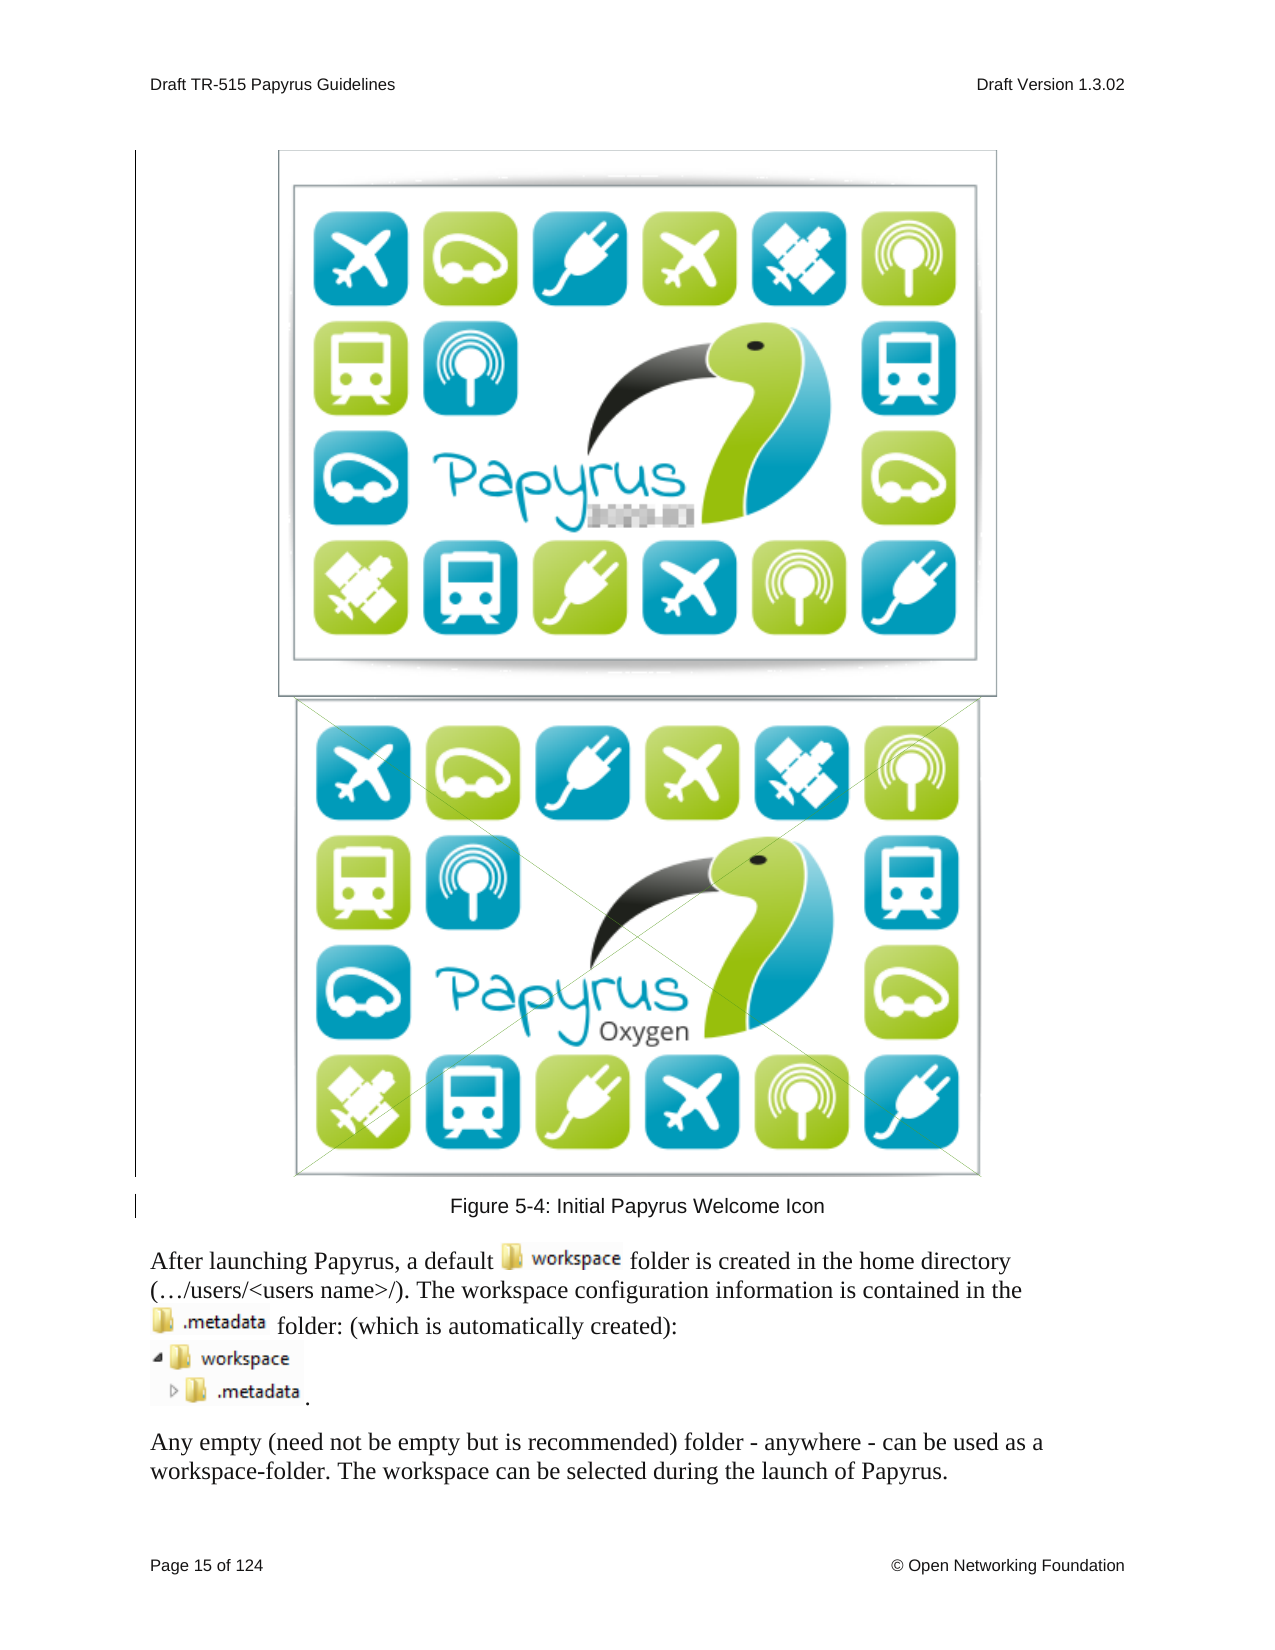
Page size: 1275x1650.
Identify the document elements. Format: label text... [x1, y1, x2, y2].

text Any empty (need not be empty but is recommended) folder - anywhere - can be used as a workspace-folder. The workspace can be selected during the launch of Papyrus. [150, 1427, 1125, 1485]
picture [296, 938, 979, 1177]
picture [150, 1340, 305, 1406]
text After launching Papyrus, a default folder is created in the home directory (…/users/<users name>/). The workspace configuration information is contained in the folder: (which is automatically created): . [150, 1242, 1125, 1411]
picture [500, 1242, 623, 1270]
picture [640, 698, 982, 1176]
picture [293, 698, 635, 1176]
picture [150, 1303, 271, 1335]
picture [278, 150, 998, 936]
